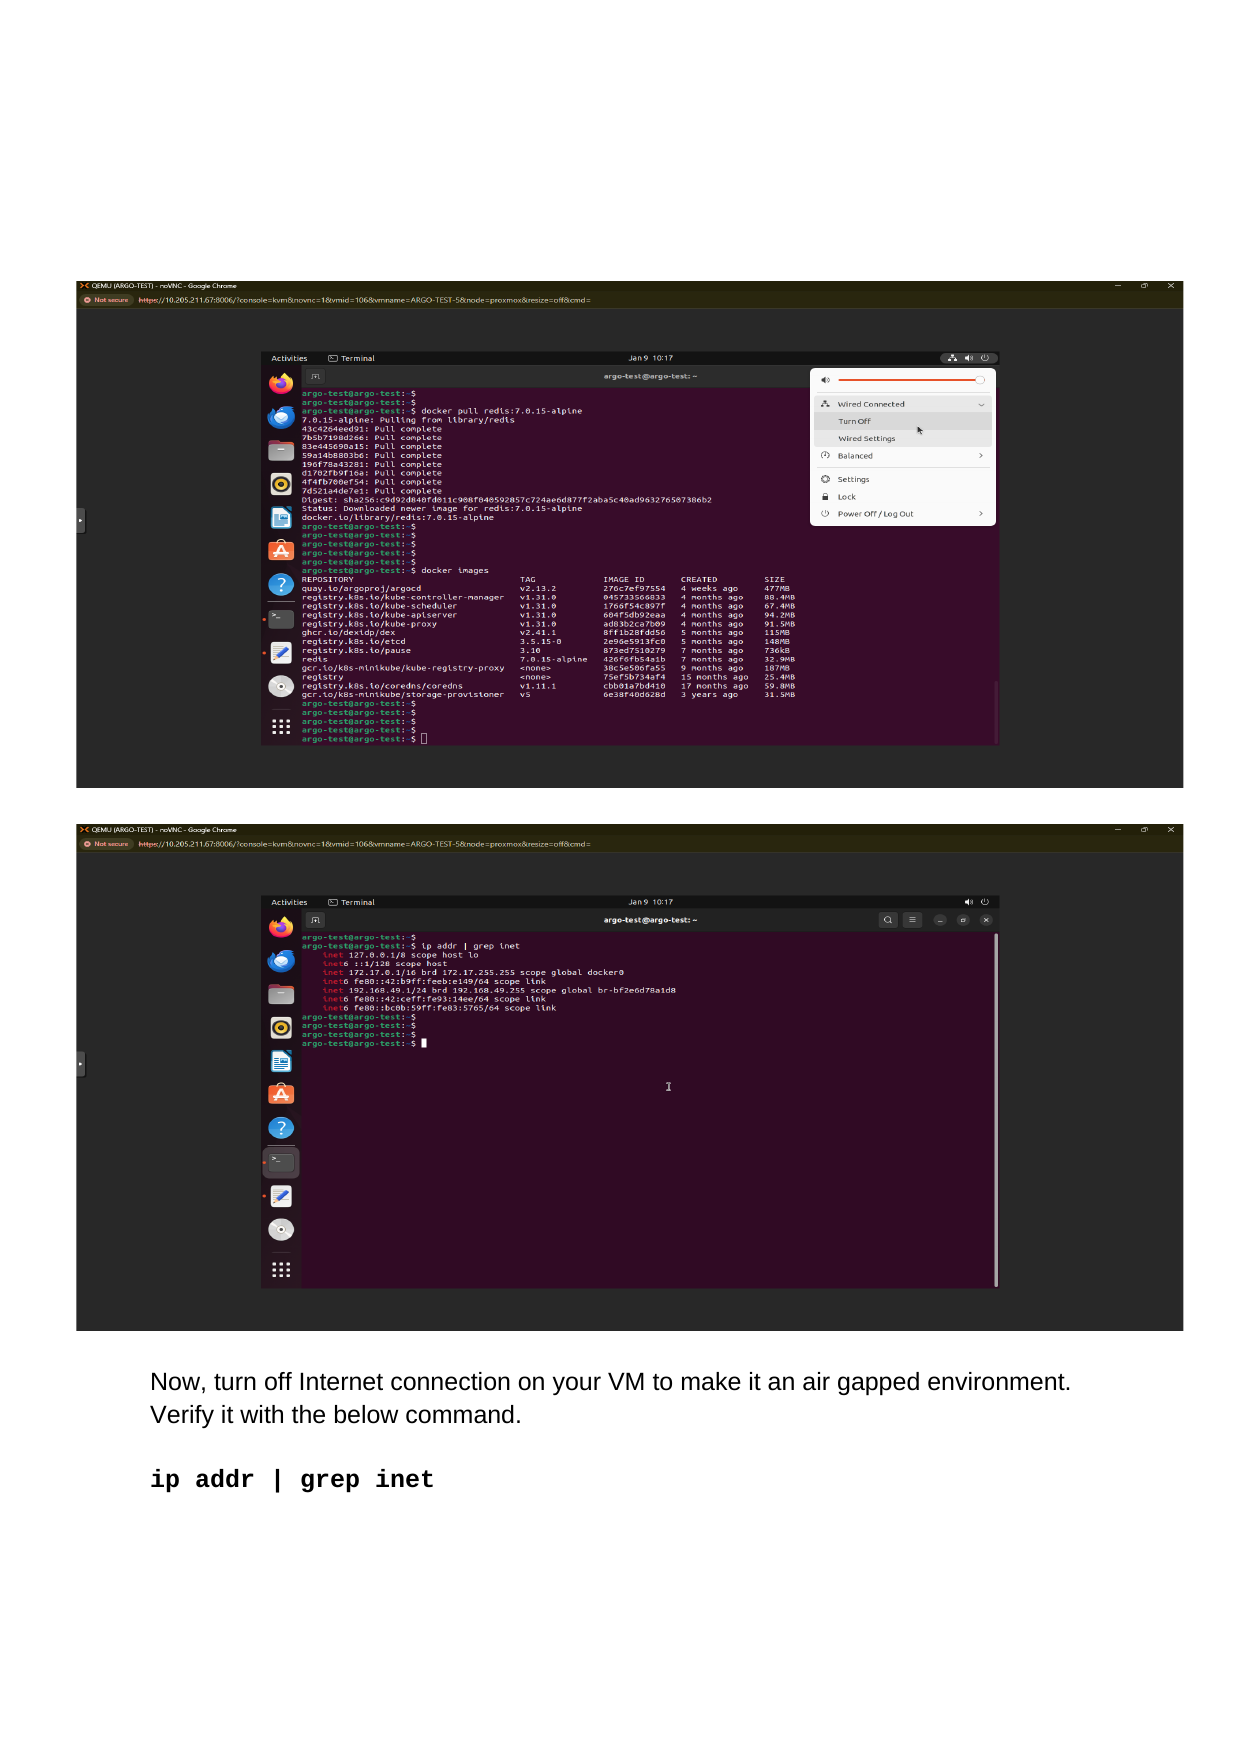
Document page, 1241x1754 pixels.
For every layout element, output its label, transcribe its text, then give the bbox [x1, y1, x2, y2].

picture [76, 824, 1184, 1331]
picture [76, 281, 1184, 788]
text ip addr | grep inet [150, 1466, 1090, 1495]
text Now, turn off Internet connection on your VM to make it an air gapped environment. Verify it with the below command. [150, 1367, 1090, 1429]
